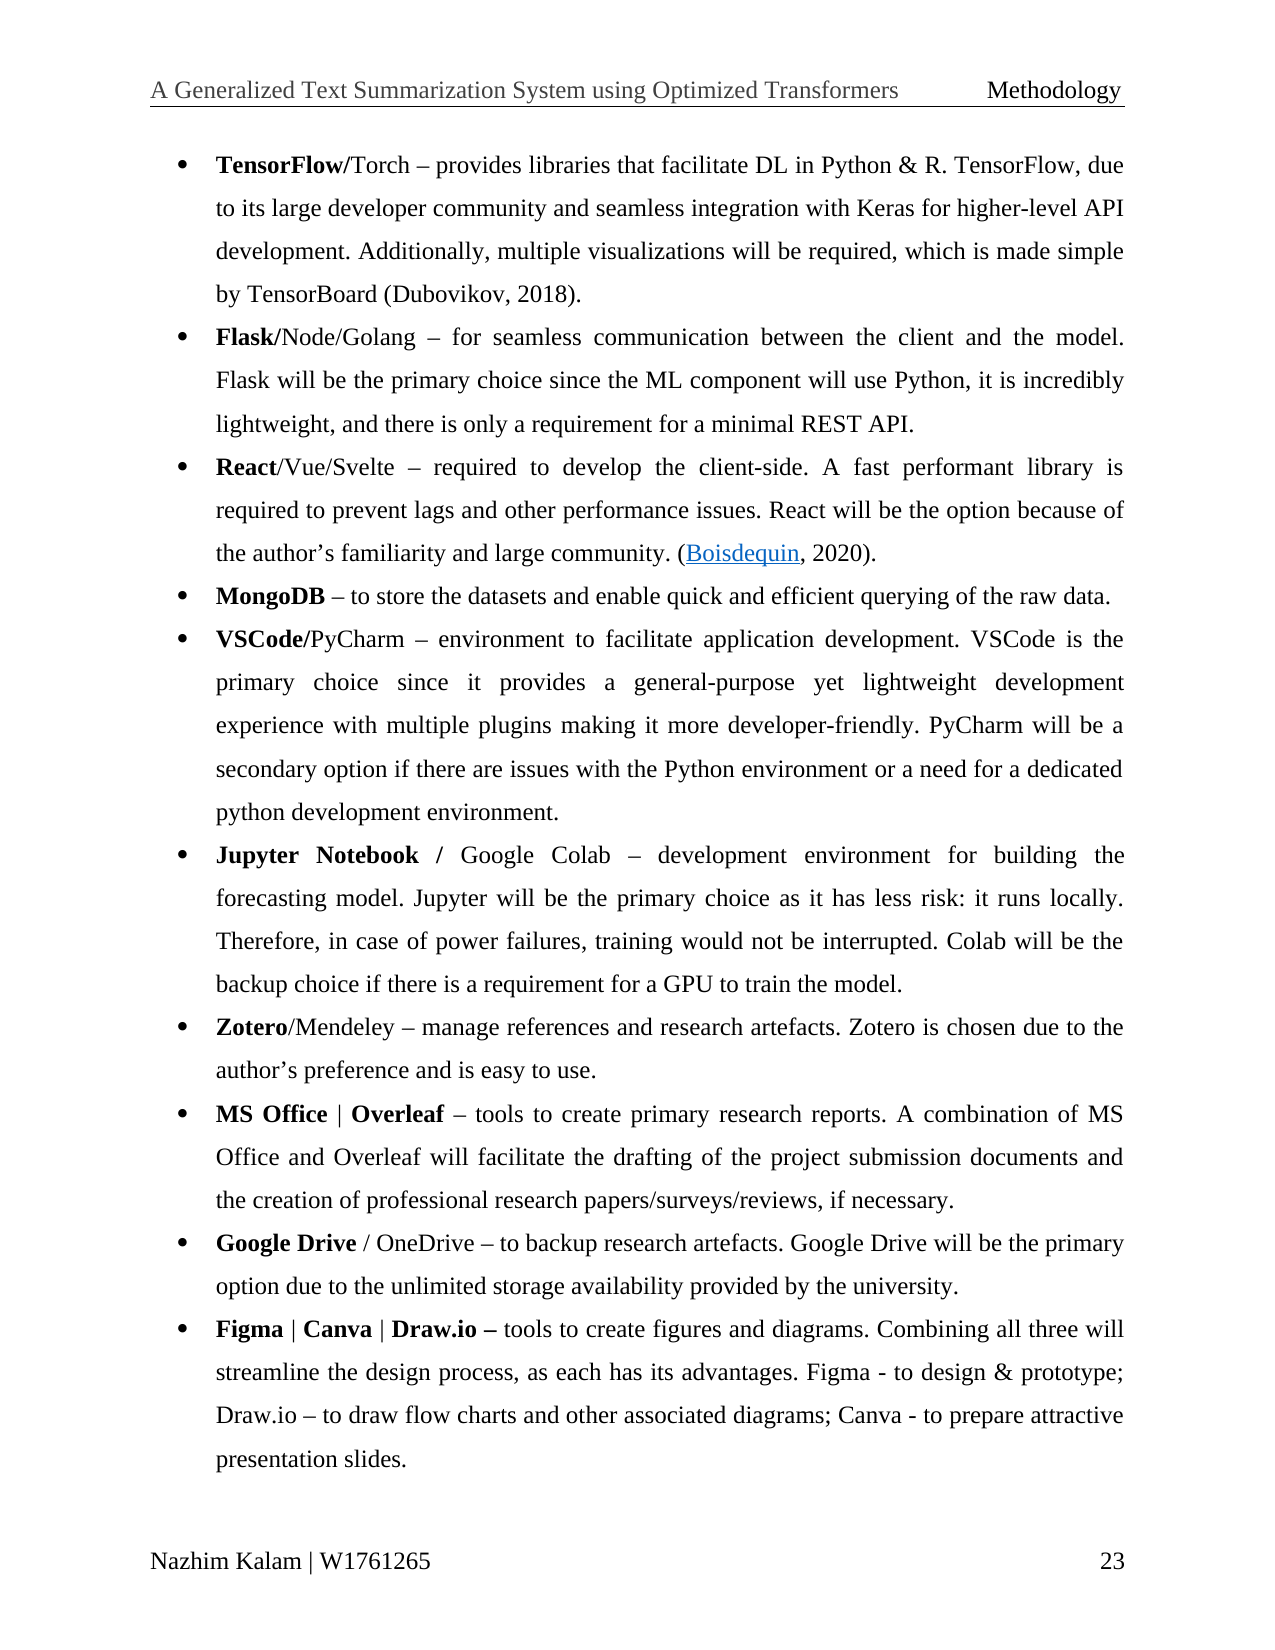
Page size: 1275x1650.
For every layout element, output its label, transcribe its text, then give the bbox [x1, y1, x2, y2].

list Zotero/Mendeley – manage references and research artefacts. Zotero is chosen due to the author’s preference and is easy to use. [178, 1012, 1125, 1084]
list MongoDB – to store the datasets and enable quick and efficient querying of the raw data. [178, 581, 1125, 610]
list Google Drive / OneDrive – to backup research artefacts. Google Drive will be the primary option due to the unlimited storage availability provided by the university. [178, 1228, 1125, 1300]
list TensorFlow/Torch – provides libraries that facilitate DL in Python & R. TensorFlow, due to its large developer community and seamless integration with Keras for higher-level API development. Additionally, multiple visualizations will be required, which is made simple by TensorBoard (Dubovikov, 2018). [178, 150, 1125, 308]
list Jupyter Notebook / Google Colab – development environment for building the forecasting model. Jupyter will be the primary choice as it has less risk: it runs locally. Therefore, in case of power failures, training would not be interrupted. Colab will be the backup choice if there is a requirement for a GPU to train the model. [178, 840, 1125, 998]
list VSCode/PyCharm – environment to facilitate application development. VSCode is the primary choice since it provides a general-purpose yet lightweight development experience with multiple plugins making it more developer-friendly. PyCharm will be a secondary option if there are issues with the Python environment or a need for a dedicated python development environment. [178, 624, 1125, 826]
list React/Vue/Svelte – required to develop the client-side. A fast performant library is required to prevent lags and other performance issues. React will be the option because of the author’s familiarity and large community. (Boisdequin, 2020). [178, 452, 1125, 567]
list MS Office | Overleaf – tools to create primary research reports. A combination of MS Office and Overleaf will facilitate the drafting of the project submission documents and the creation of professional research papers/surveys/reviews, if necessary. [178, 1099, 1125, 1214]
list Figma | Canva | Draw.io – tools to create figures and diagrams. Combining all three will streamline the design process, as each has its advantages. Figma - to design & prototype; Draw.io – to draw flow charts and other associated diagrams; Canva - to prepare attractive presentation slides. [178, 1314, 1125, 1472]
list Flask/Node/Golang – for seamless communication between the client and the model. Flask will be the primary choice since the ML component will use Python, it is incredibly lightweight, and there is only a requirement for a minimal REST API. [178, 322, 1125, 437]
